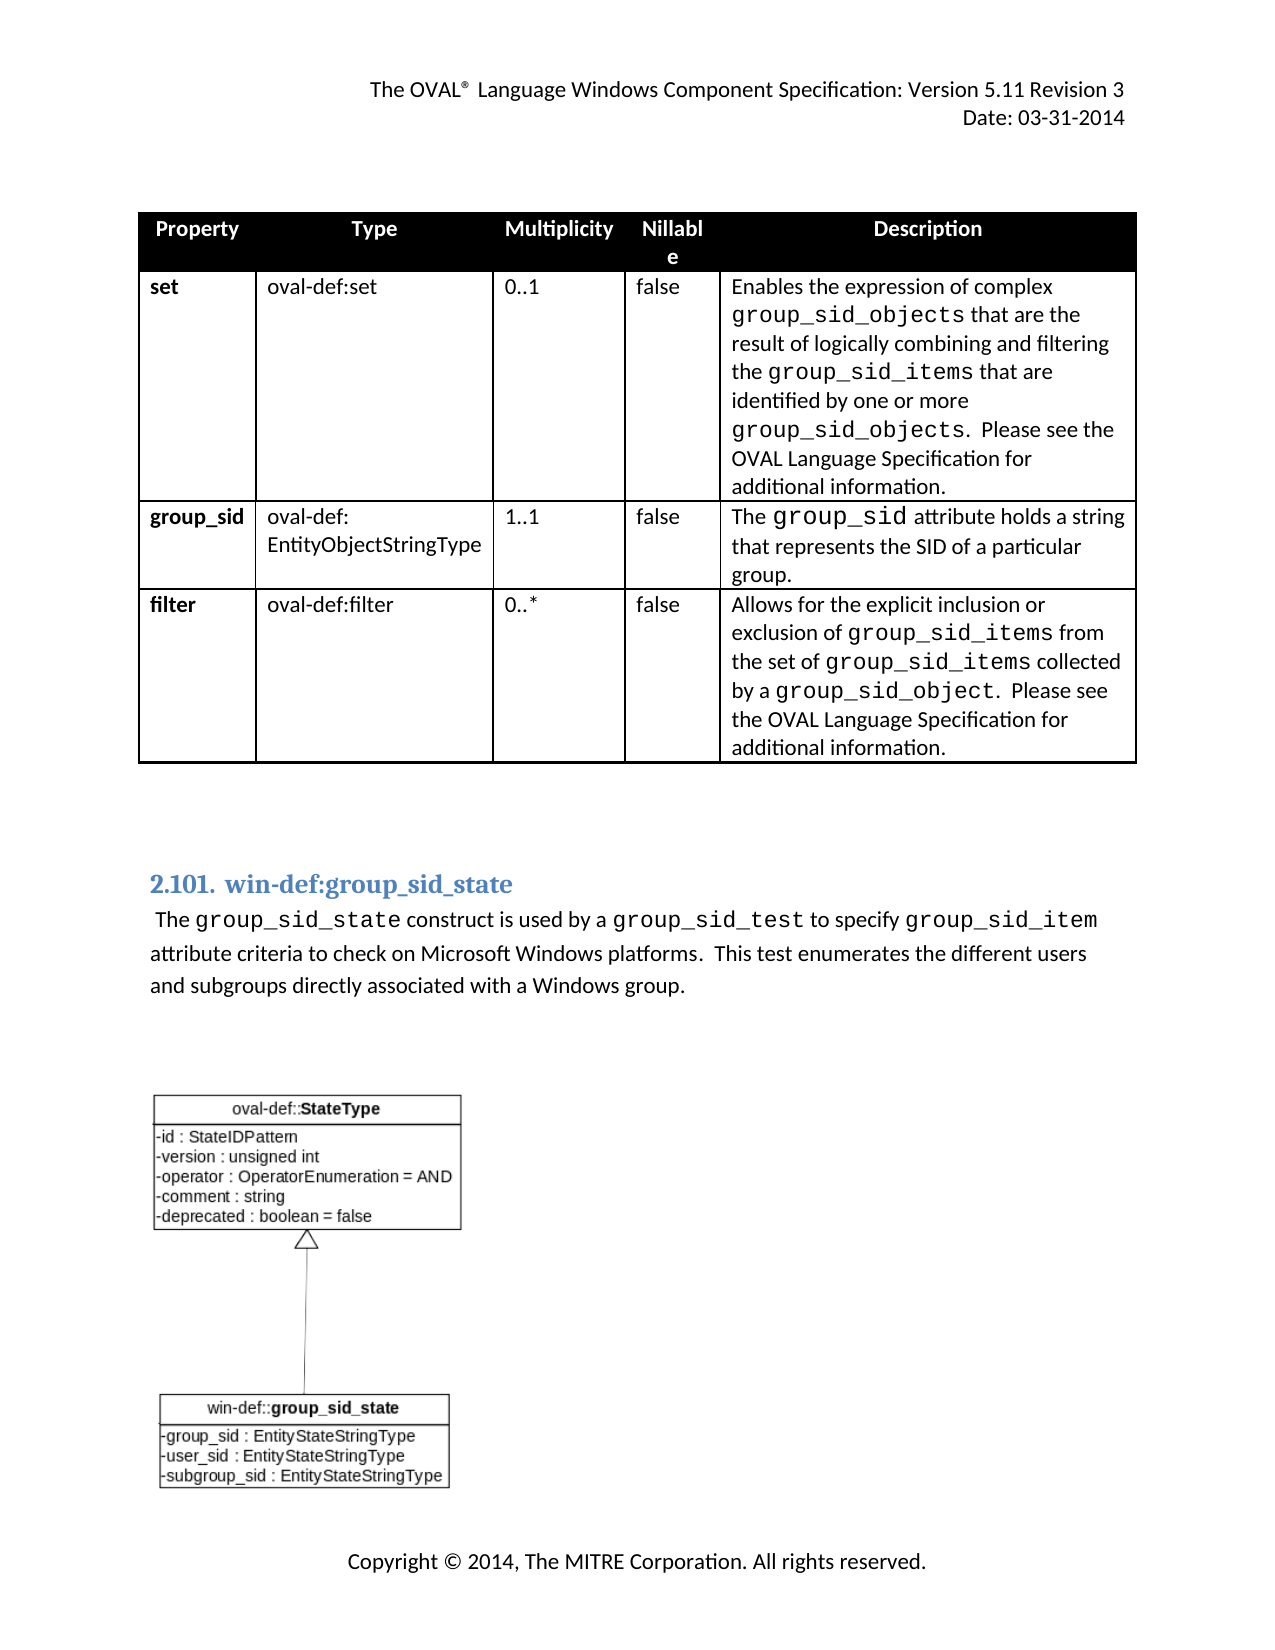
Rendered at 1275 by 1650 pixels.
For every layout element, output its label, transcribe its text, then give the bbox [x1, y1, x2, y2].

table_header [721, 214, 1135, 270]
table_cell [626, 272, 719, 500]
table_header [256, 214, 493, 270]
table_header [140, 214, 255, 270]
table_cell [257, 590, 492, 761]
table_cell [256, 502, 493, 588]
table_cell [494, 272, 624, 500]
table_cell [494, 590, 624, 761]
text The group_sid_state construct is used by a group_sid_test to specify group_sid_item attribute criteria to check on Microsoft Windows platforms. This test enumerates the different users and subgroups directly associated with a Windows group. [150, 905, 1125, 999]
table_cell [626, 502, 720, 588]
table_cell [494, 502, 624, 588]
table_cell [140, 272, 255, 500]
subtitle win-def:group_sid_state [150, 869, 1125, 901]
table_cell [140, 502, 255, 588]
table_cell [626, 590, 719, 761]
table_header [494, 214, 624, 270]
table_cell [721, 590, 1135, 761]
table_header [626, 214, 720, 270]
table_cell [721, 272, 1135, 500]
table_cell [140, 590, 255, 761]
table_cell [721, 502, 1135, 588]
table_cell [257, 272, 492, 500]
